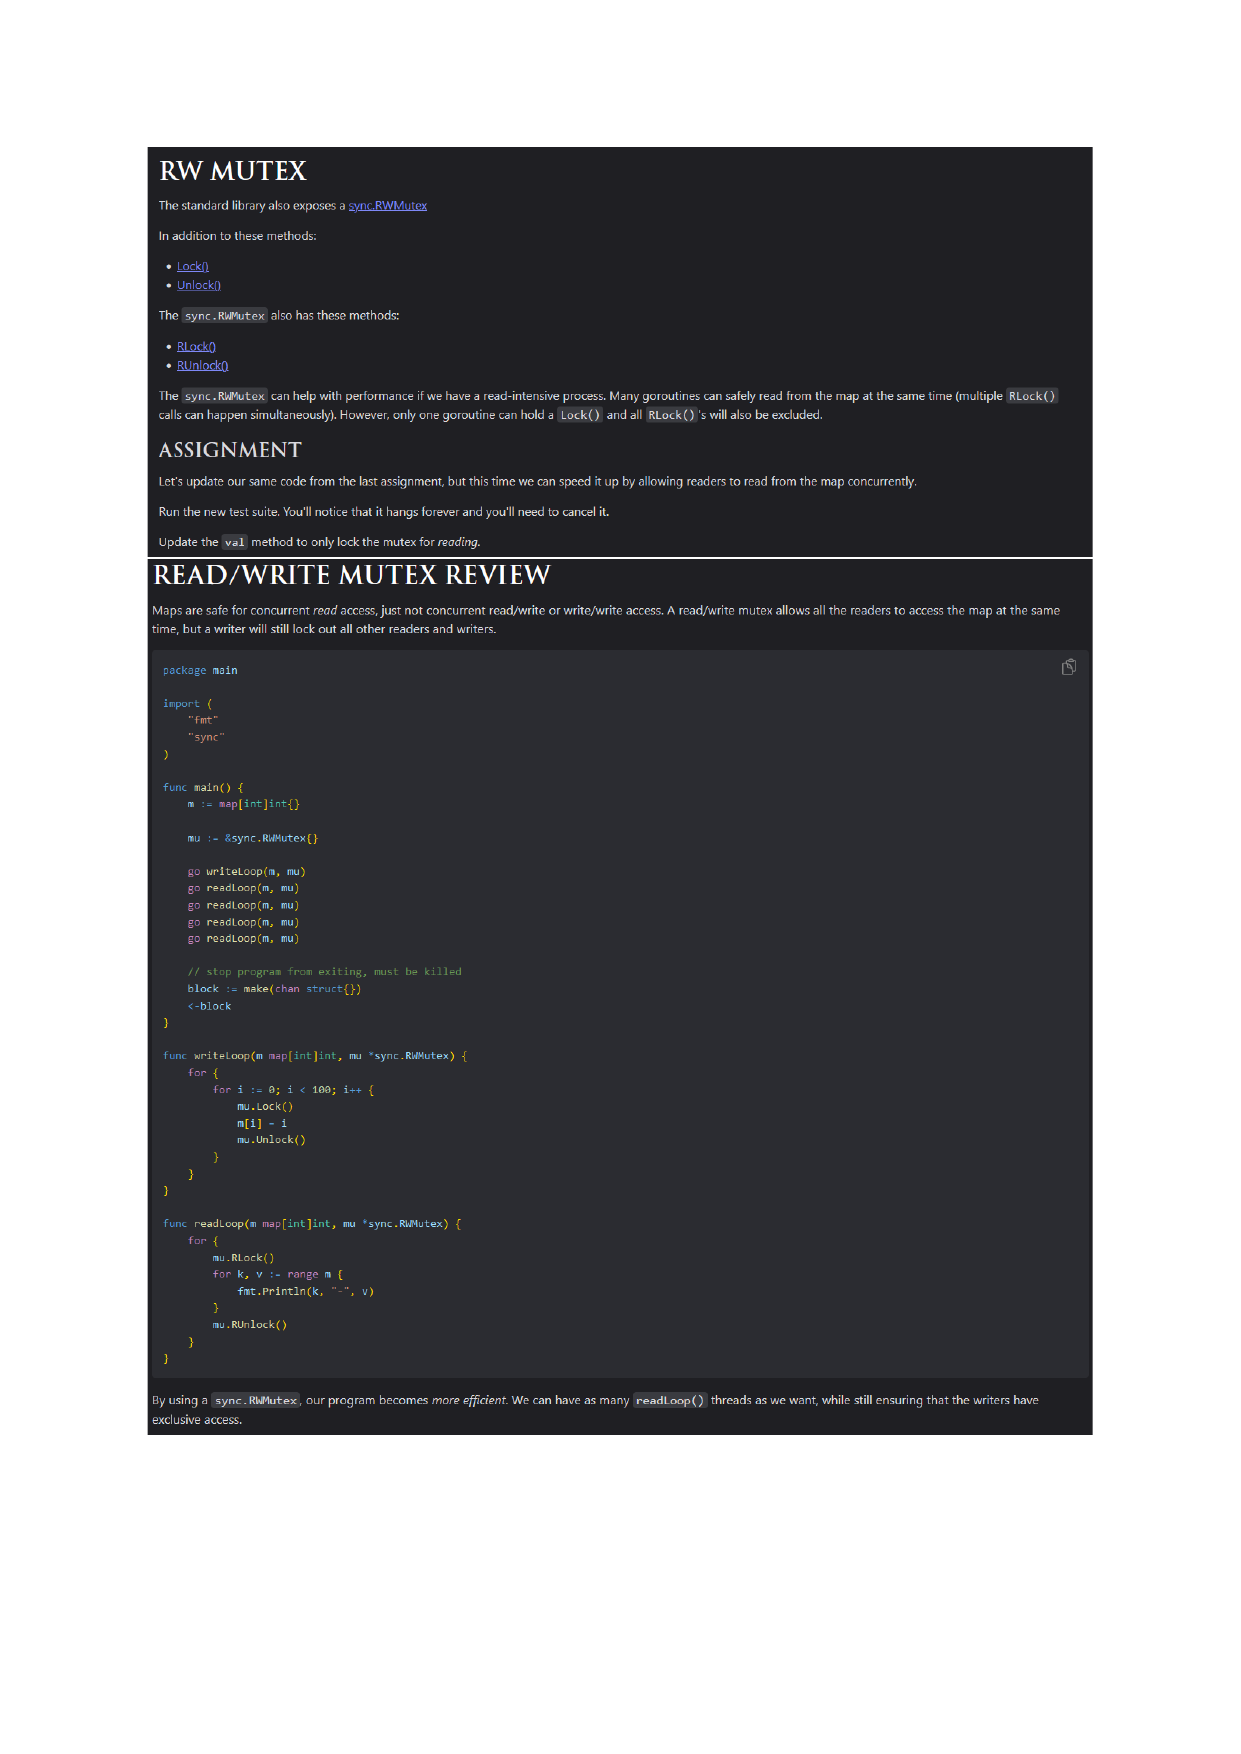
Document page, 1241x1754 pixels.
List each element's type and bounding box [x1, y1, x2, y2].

picture [147, 559, 1093, 1435]
picture [147, 147, 1093, 557]
